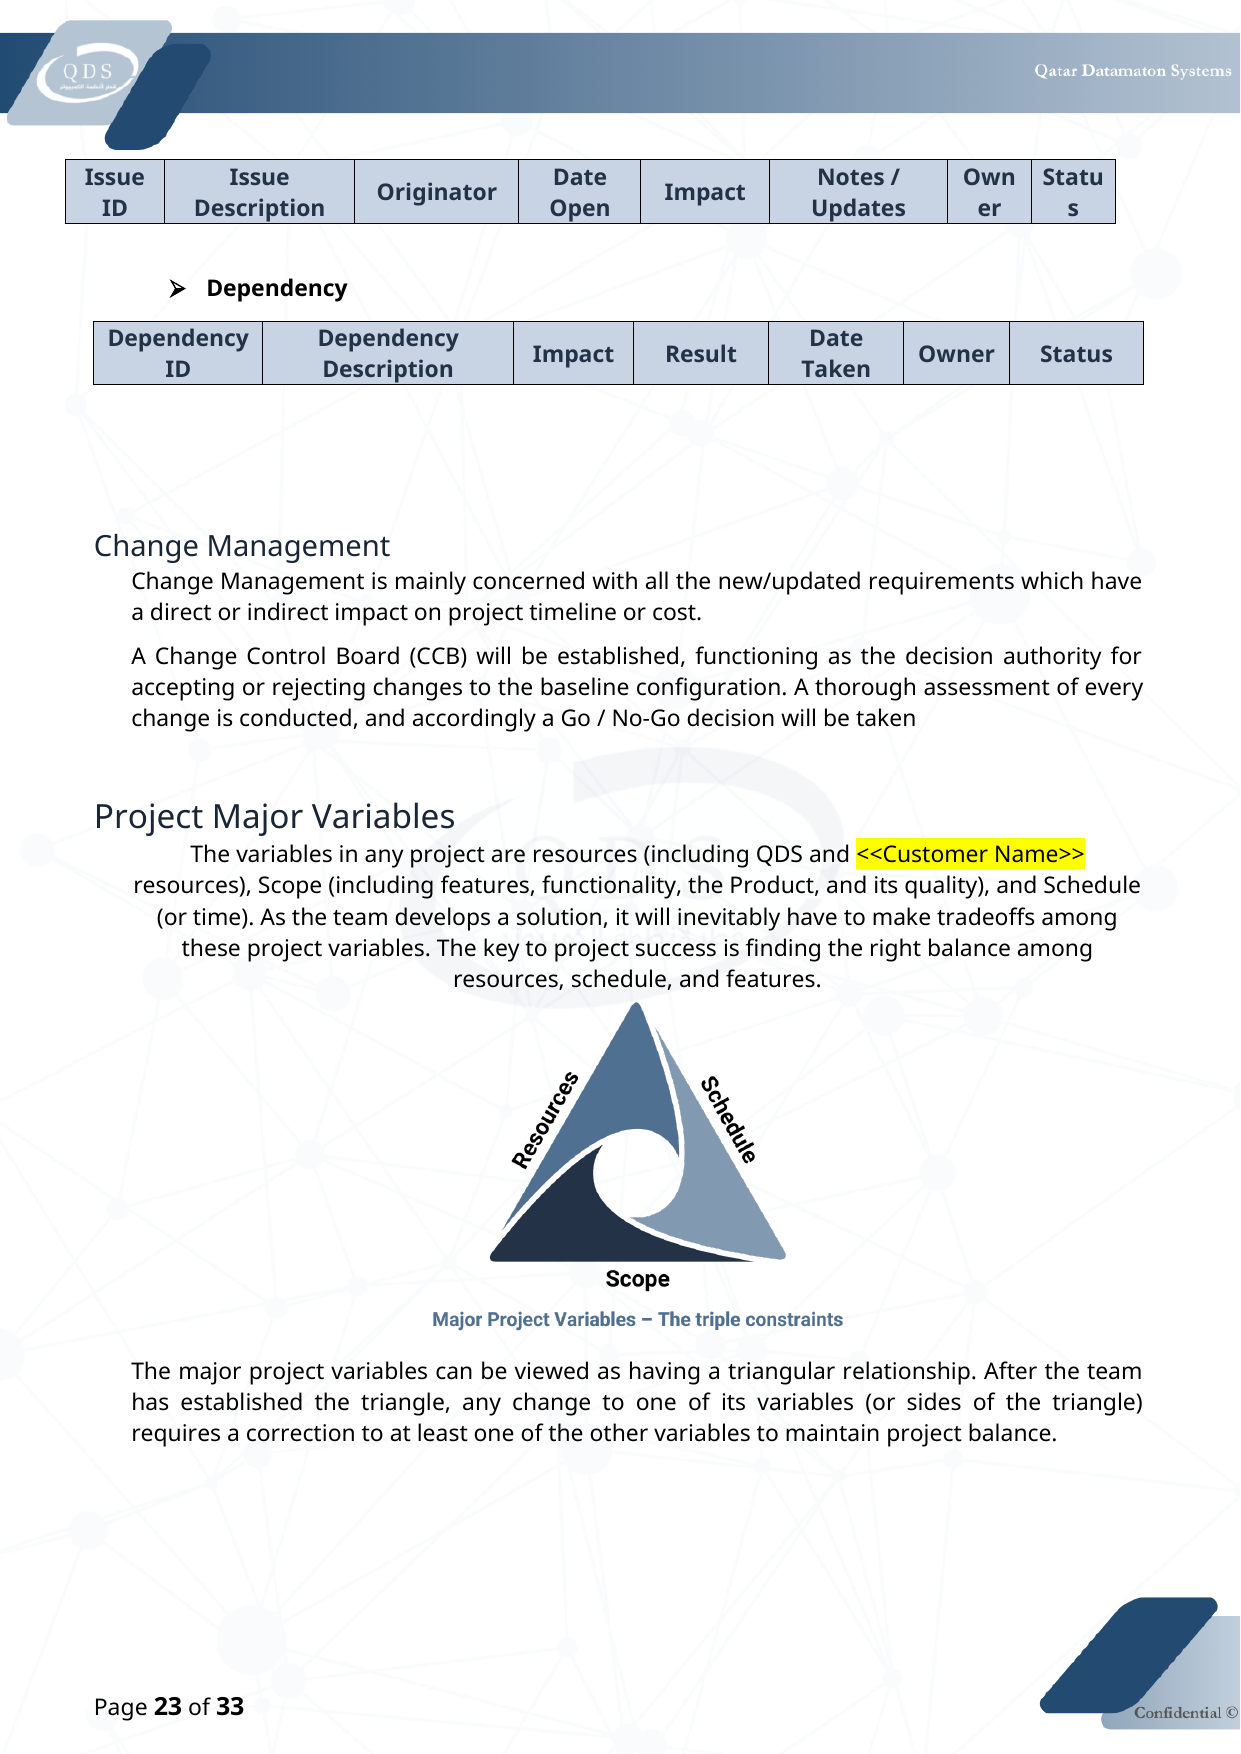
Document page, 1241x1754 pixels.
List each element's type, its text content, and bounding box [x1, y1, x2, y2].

table_header Status [1032, 160, 1115, 223]
text A Change Control Board (CCB) will be established, functioning as the decision authority for accepting or rejecting changes to the baseline configuration. A thorough assessment of every change is conducted, and accordingly a Go / No-Go decision will be taken [131, 640, 1144, 733]
text The variables in any project are resources (including QDS and <<Customer Name>> resources), Scope (including features, functionality, the Product, and its quality), and Schedule (or time). As the team develops a solution, it will inevitably have to make tradeoffs among these project variables. The key to project success is finding the right balance among resources, schedule, and features. [131, 838, 1144, 1342]
table_header Impact [514, 322, 633, 384]
table_header Impact [641, 160, 769, 223]
table_header Owner [948, 160, 1031, 223]
table_header Notes / Updates [770, 160, 947, 223]
subtitle Project Major Variables [94, 793, 1144, 838]
table_header Status [1010, 322, 1143, 384]
table_header Owner [904, 322, 1009, 384]
table_header Result [634, 322, 768, 384]
subtitle Change Management [94, 525, 1144, 565]
table_header Date Open [519, 160, 640, 223]
table_header Originator [355, 160, 518, 223]
text The major project variables can be viewed as having a triangular relationship. After the team has established the triangle, any change to one of its variables (or sides of the triangle) requires a correction to at least one of the other variables to maintain project balance. [131, 1355, 1144, 1448]
table_header Dependency Description [263, 322, 513, 384]
table_header Date Taken [769, 322, 903, 384]
list Dependency [168, 272, 1144, 304]
text Change Management is mainly concerned with all the new/updated requirements which have a direct or indirect impact on project timeline or cost. [131, 565, 1144, 627]
table_header Dependency ID [94, 322, 262, 384]
picture [0, 0, 1241, 1754]
table_header Issue ID [66, 160, 164, 223]
table_header Issue Description [165, 160, 354, 223]
